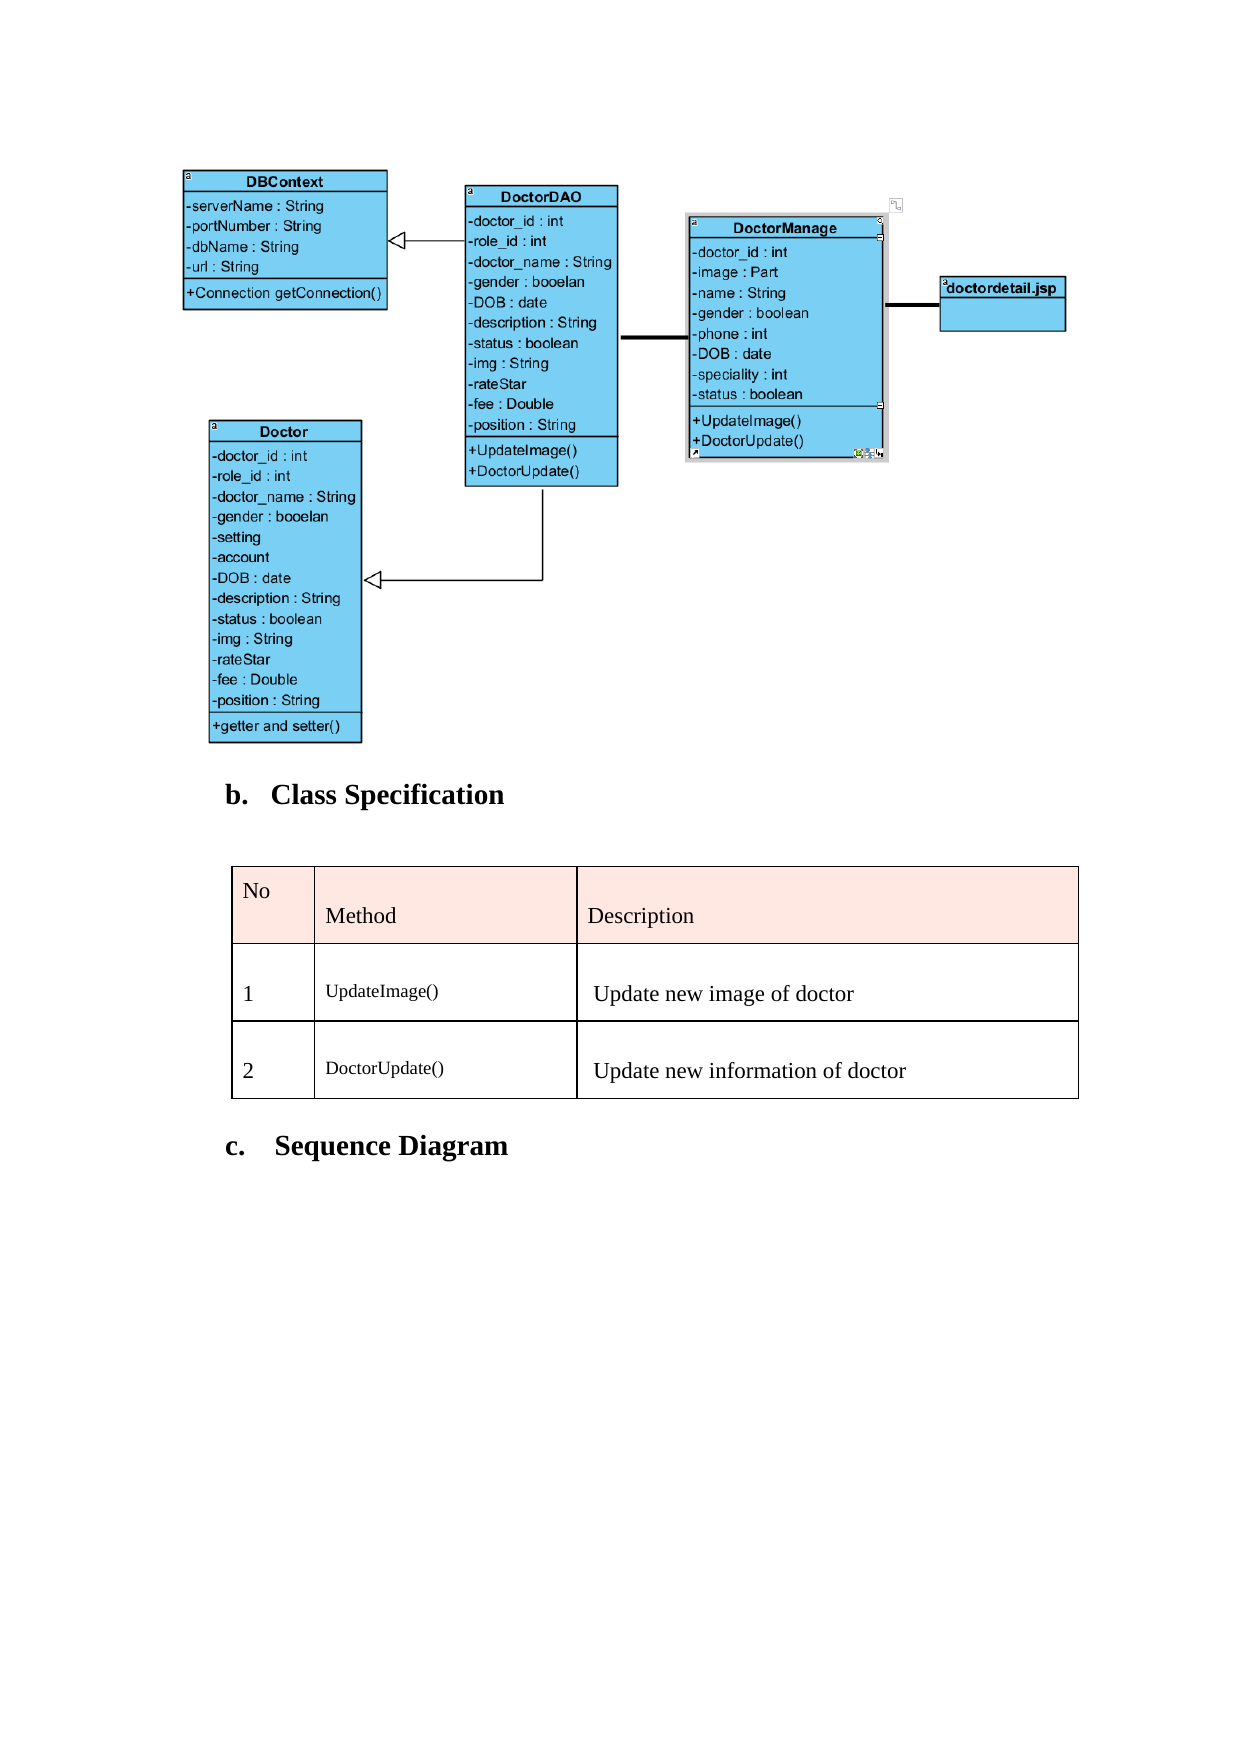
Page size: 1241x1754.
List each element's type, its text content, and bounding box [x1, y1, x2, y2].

table_header Description [578, 867, 1078, 943]
table_cell UpdateImage() [315, 944, 576, 1020]
subtitle c. Sequence Diagram [150, 1128, 1090, 1162]
table_cell Update new image of doctor [578, 944, 1078, 1020]
table_cell Update new information of doctor [578, 1022, 1078, 1098]
table_cell 1 [233, 944, 314, 1020]
subtitle b. Class Specification [150, 777, 1090, 811]
table_cell DoctorUpdate() [315, 1022, 576, 1098]
table_header Method [315, 867, 576, 943]
picture [150, 150, 1091, 748]
table_header No [233, 867, 314, 943]
table_cell 2 [233, 1022, 314, 1098]
